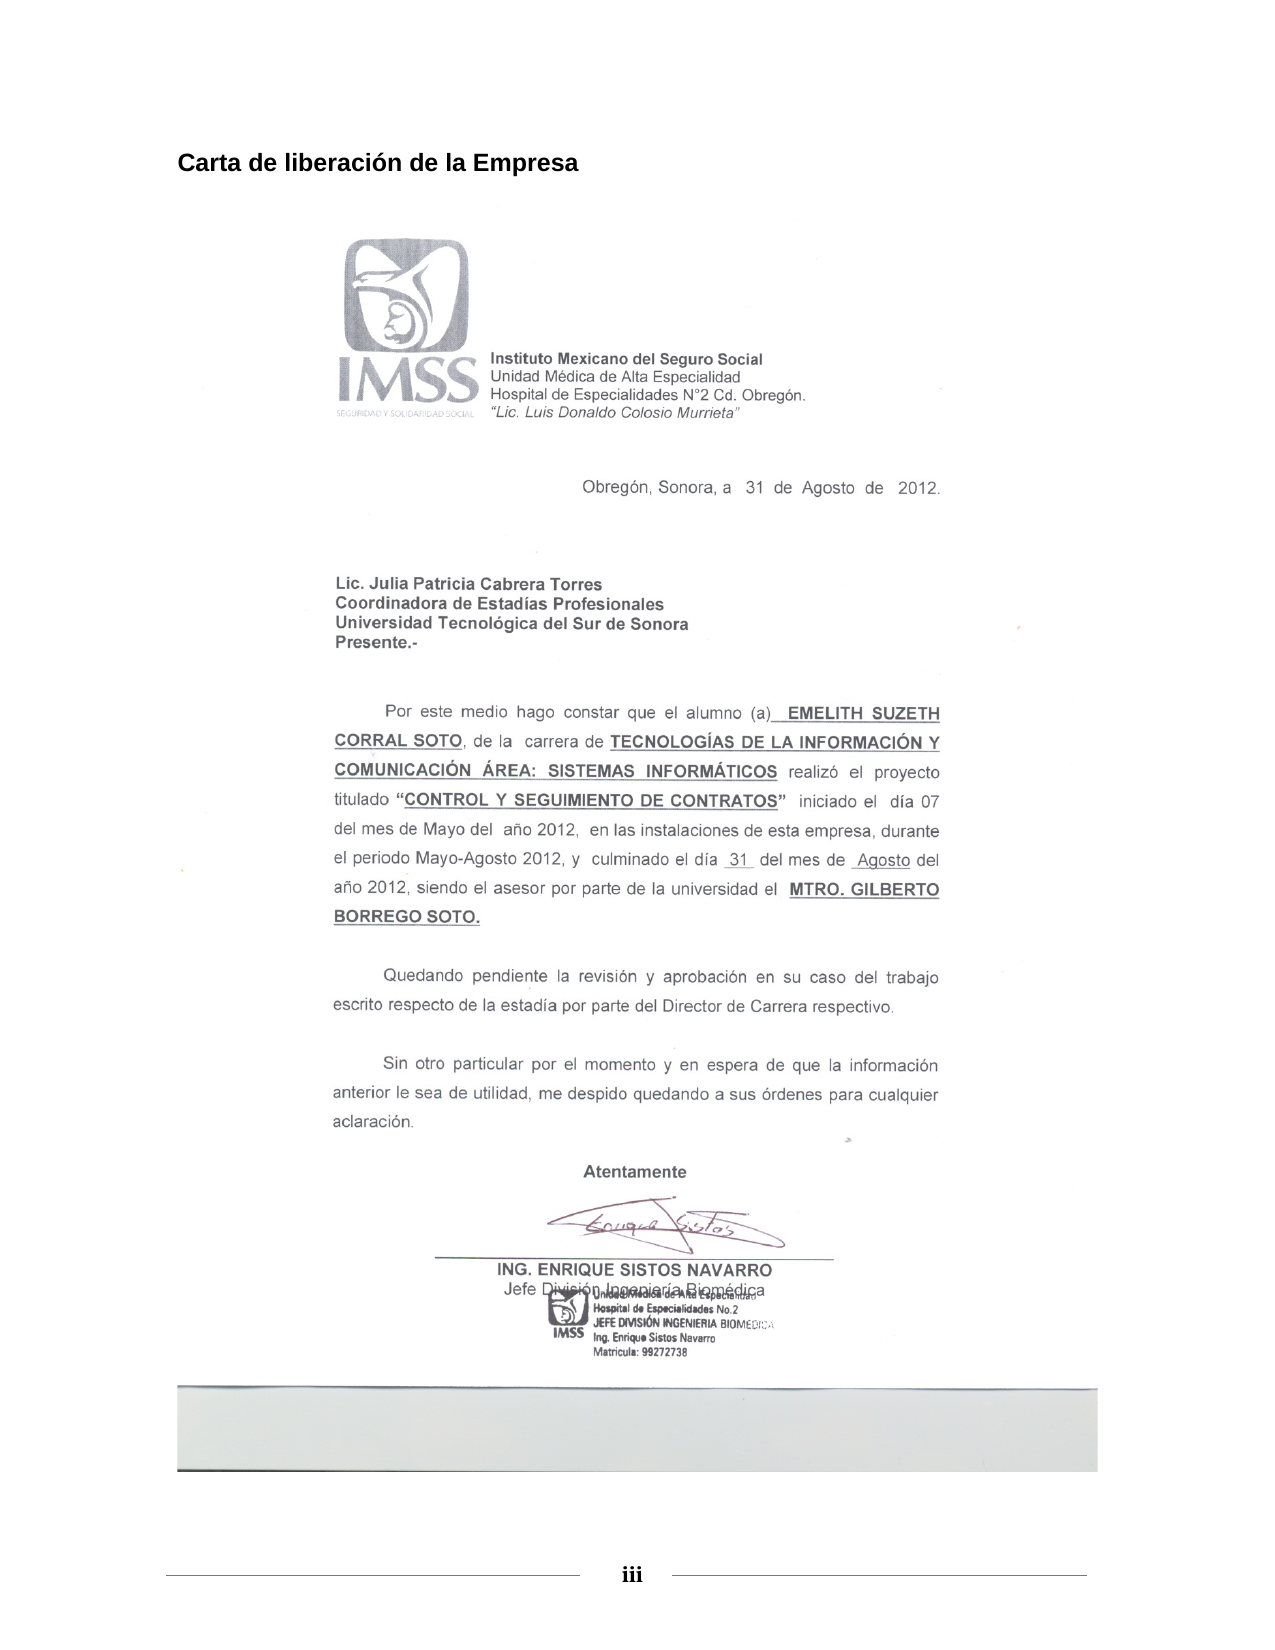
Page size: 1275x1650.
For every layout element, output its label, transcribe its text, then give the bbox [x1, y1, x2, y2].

text Carta de liberación de la Empresa [177, 148, 1098, 176]
picture [177, 205, 1098, 1472]
